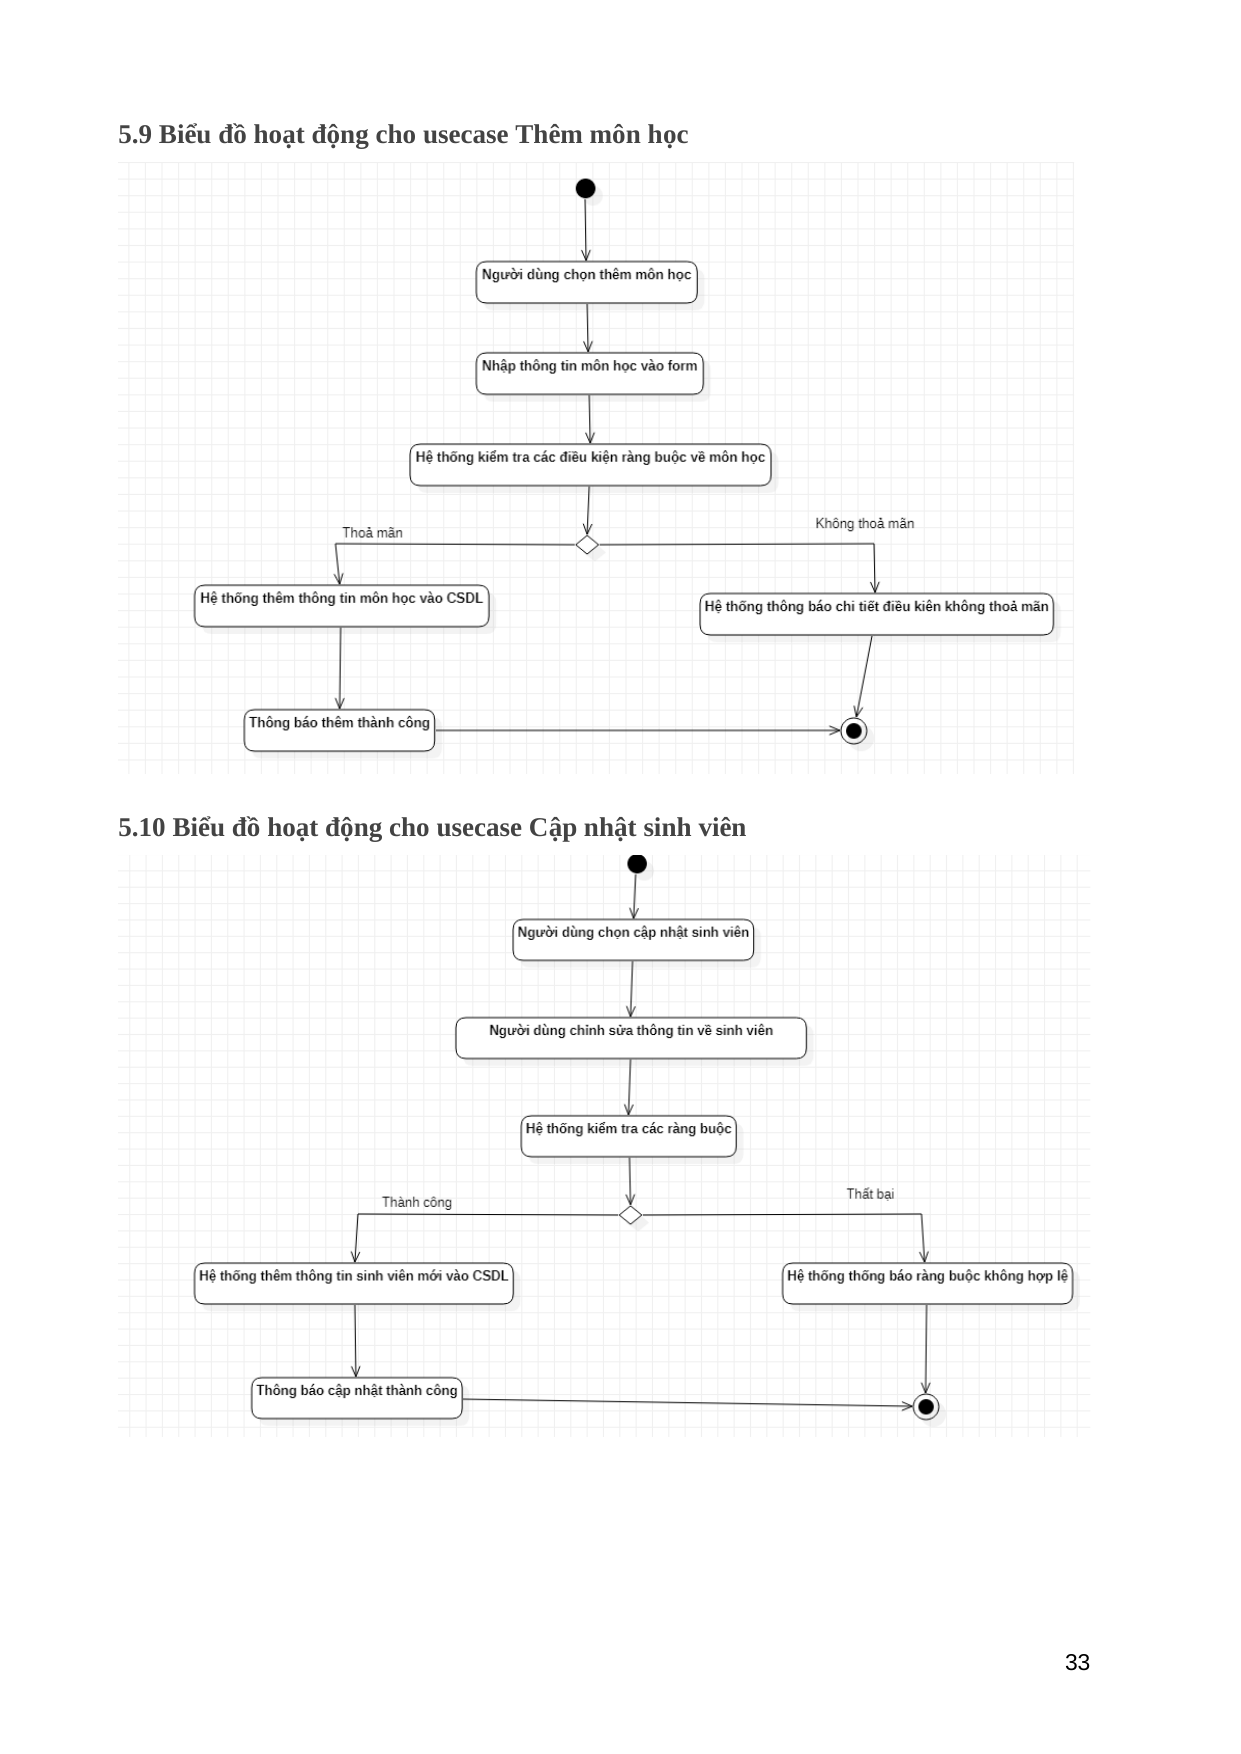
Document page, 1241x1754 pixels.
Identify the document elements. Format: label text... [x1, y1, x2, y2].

picture [118, 162, 1075, 774]
subtitle 5.10 Biểu đồ hoạt động cho usecase Cập nhật sinh viên [118, 811, 1090, 842]
subtitle 5.9 Biểu đồ hoạt động cho usecase Thêm môn học [118, 118, 1090, 149]
picture [118, 855, 1091, 1437]
